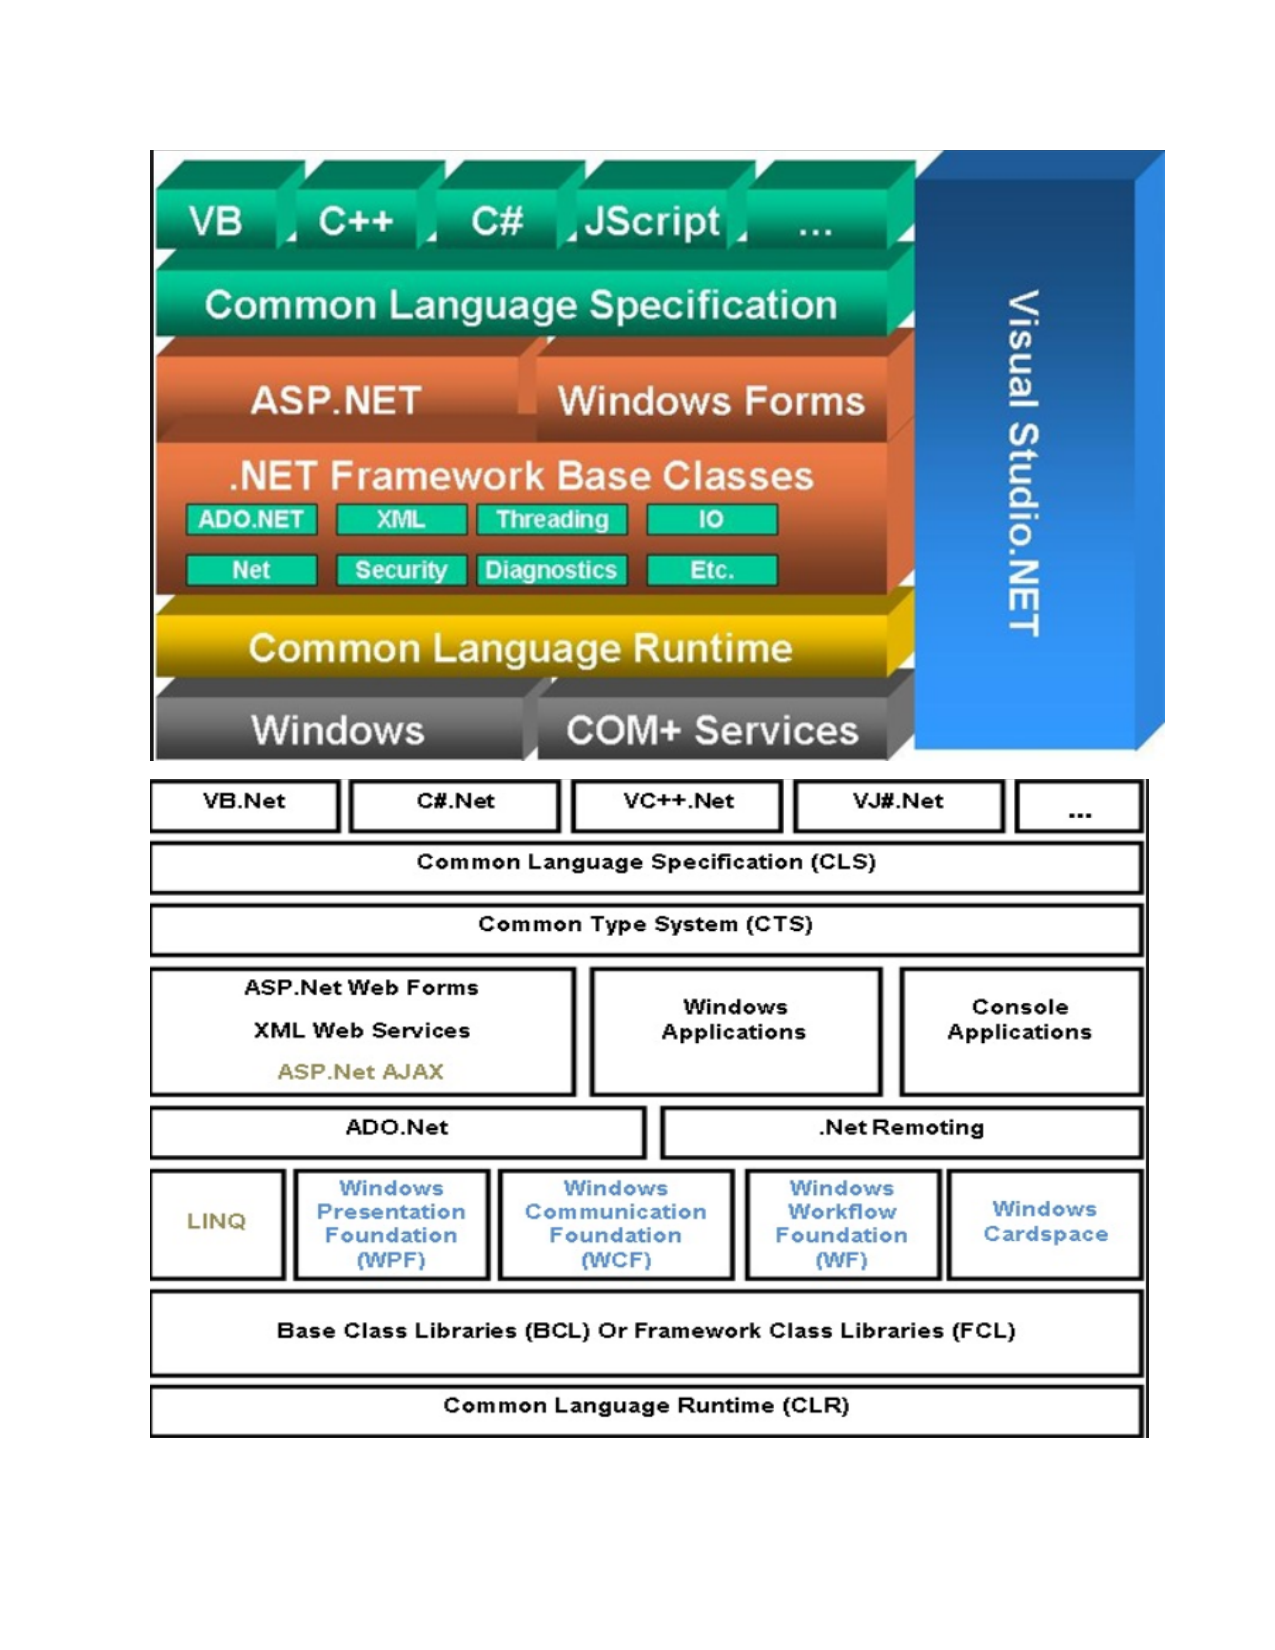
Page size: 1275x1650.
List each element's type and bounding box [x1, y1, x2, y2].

picture [150, 150, 1165, 761]
picture [150, 779, 1149, 1438]
